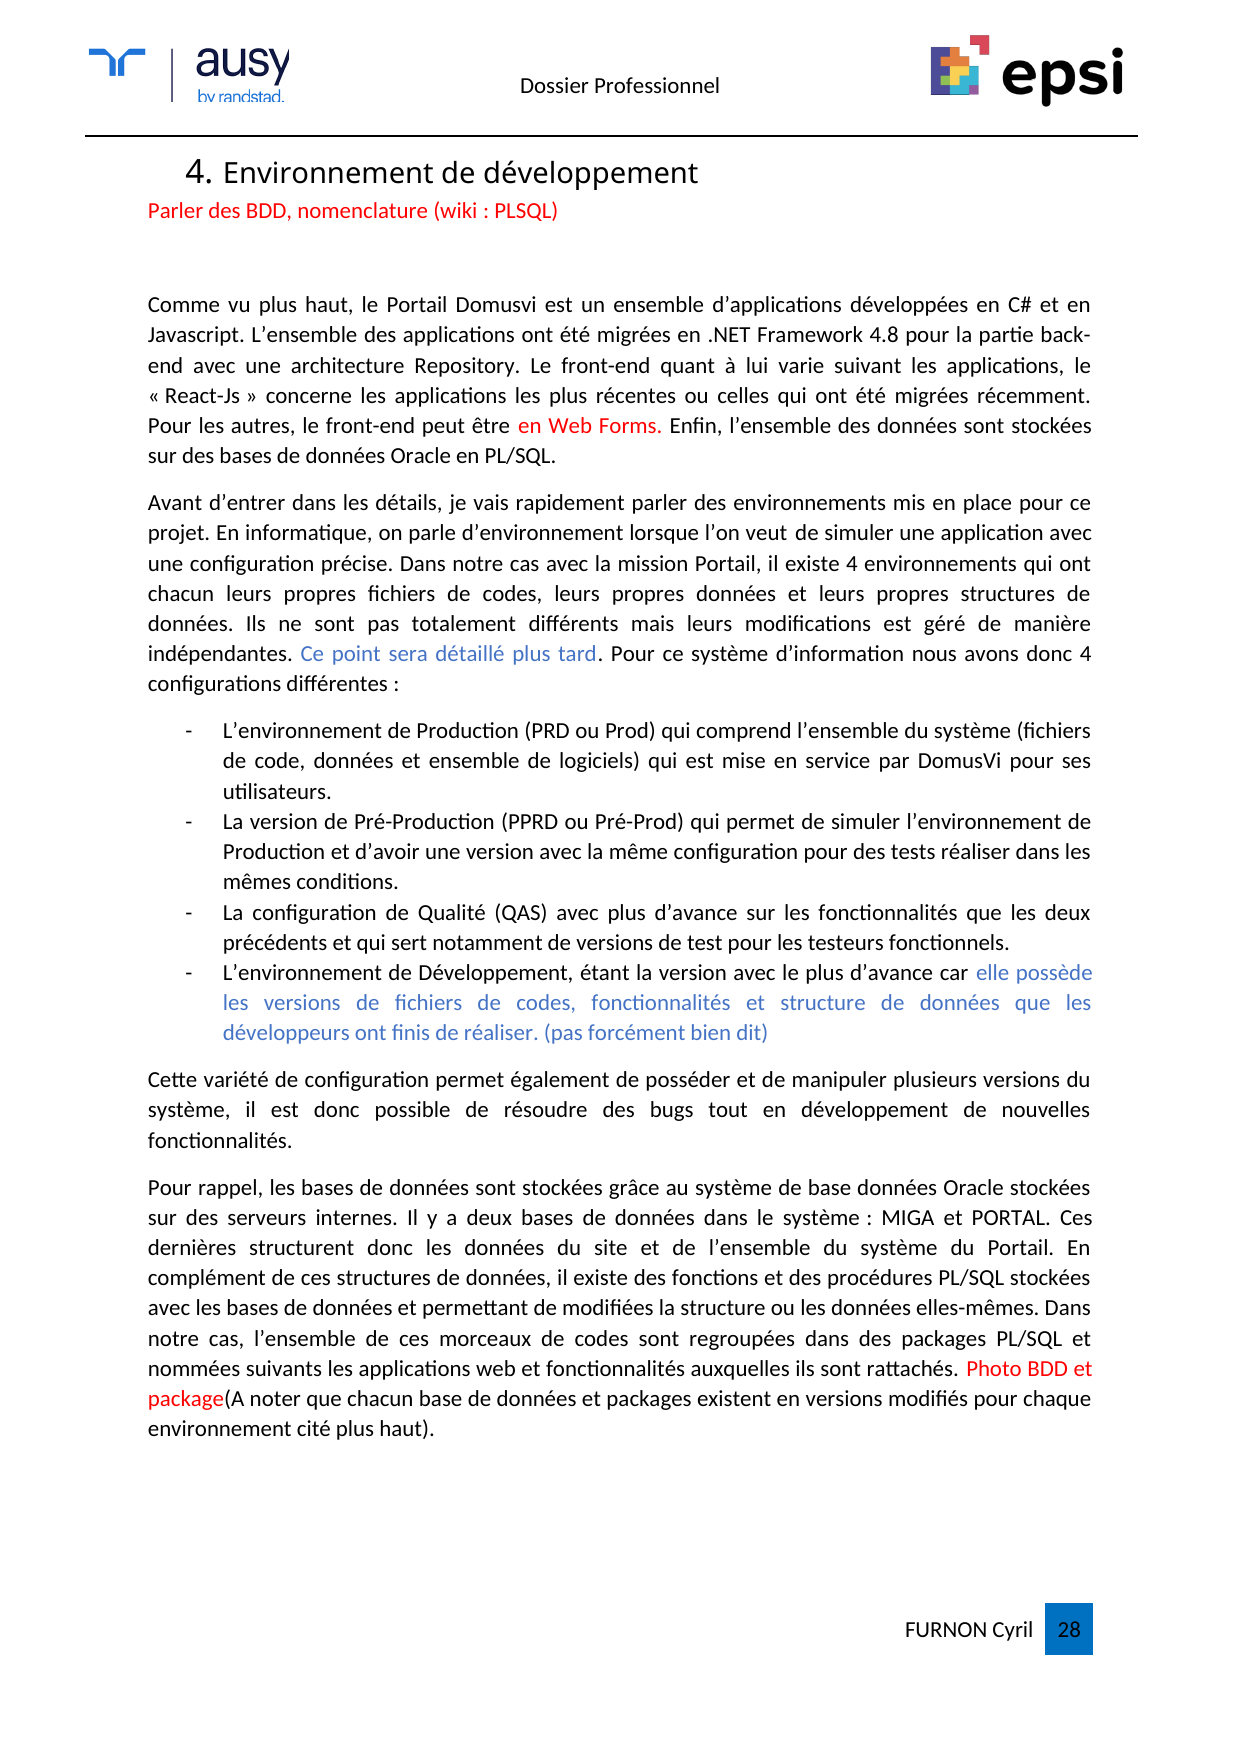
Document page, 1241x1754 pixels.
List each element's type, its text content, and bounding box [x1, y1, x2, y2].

list La version de Pré-Production (PPRD ou Pré-Prod) qui permet de simuler l’environnement de Production et d’avoir une version avec la même configuration pour des tests réaliser dans les mêmes conditions. [185, 807, 1093, 895]
text Parler des BDD, nomenclature (wiki : PLSQL) [148, 197, 1093, 224]
text Cette variété de configuration permet également de posséder et de manipuler plusieurs versions du système, il est donc possible de résoudre des bugs tout en développement de nouvelles fonctionnalités. [148, 1065, 1093, 1154]
list L’environnement de Développement, étant la version avec le plus d’avance car elle possède les versions de fichiers de codes, fonctionnalités et structure de données que les développeurs ont finis de réaliser. (pas forcément bien dit) [185, 958, 1093, 1046]
list La configuration de Qualité (QAS) avec plus d’avance sur les fonctionnalités que les deux précédents et qui sert notamment de versions de test pour les testeurs fonctionnels. [185, 898, 1093, 956]
text Avant d’entrer dans les détails, je vais rapidement parler des environnements mis en place pour ce projet. En informatique, on parle d’environnement lorsque l’on veut de simuler une application avec une configuration précise. Dans notre cas avec la mission Portail, il existe 4 environnements qui ont chacun leurs propres fichiers de codes, leurs propres données et leurs propres structures de données. Ils ne sont pas totalement différents mais leurs modifications est géré de manière indépendantes. Ce point sera détaillé plus tard. Pour ce système d’information nous avons donc 4 configurations différentes : [148, 488, 1093, 697]
text Comme vu plus haut, le Portail Domusvi est un ensemble d’applications développées en C# et en Javascript. L’ensemble des applications ont été migrées en .NET Framework 4.8 pour la partie back-end avec une architecture Repository. Le front-end quant à lui varie suivant les applications, le « React-Js » concerne les applications les plus récentes ou celles qui ont été migrées récemment. Pour les autres, le front-end peut être en Web Forms. Enfin, l’ensemble des données sont stockées sur des bases de données Oracle en PL/SQL. [148, 290, 1093, 469]
text Pour rappel, les bases de données sont stockées grâce au système de base données Oracle stockées sur des serveurs internes. Il y a deux bases de données dans le système : MIGA et PORTAL. Ces dernières structurent donc les données du site et de l’ensemble du système du Portail. En complément de ces structures de données, il existe des fonctions et des procédures PL/SQL stockées avec les bases de données et permettant de modifiées la structure ou les données elles-mêmes. Dans notre cas, l’ensemble de ces morceaux de codes sont regroupées dans des packages PL/SQL et nommées suivants les applications web et fonctionnalités auxquelles ils sont rattachés. Photo BDD et package(A noter que chacun base de données et packages existent en versions modifiés pour chaque environnement cité plus haut). [148, 1173, 1093, 1442]
picture [88, 48, 289, 102]
list L’environnement de Production (PRD ou Prod) qui comprend l’ensemble du système (fichiers de code, données et ensemble de logiciels) qui est mise en service par DomusVi pour ses utilisateurs. [185, 716, 1093, 805]
subtitle Environnement de développement [185, 148, 1093, 193]
